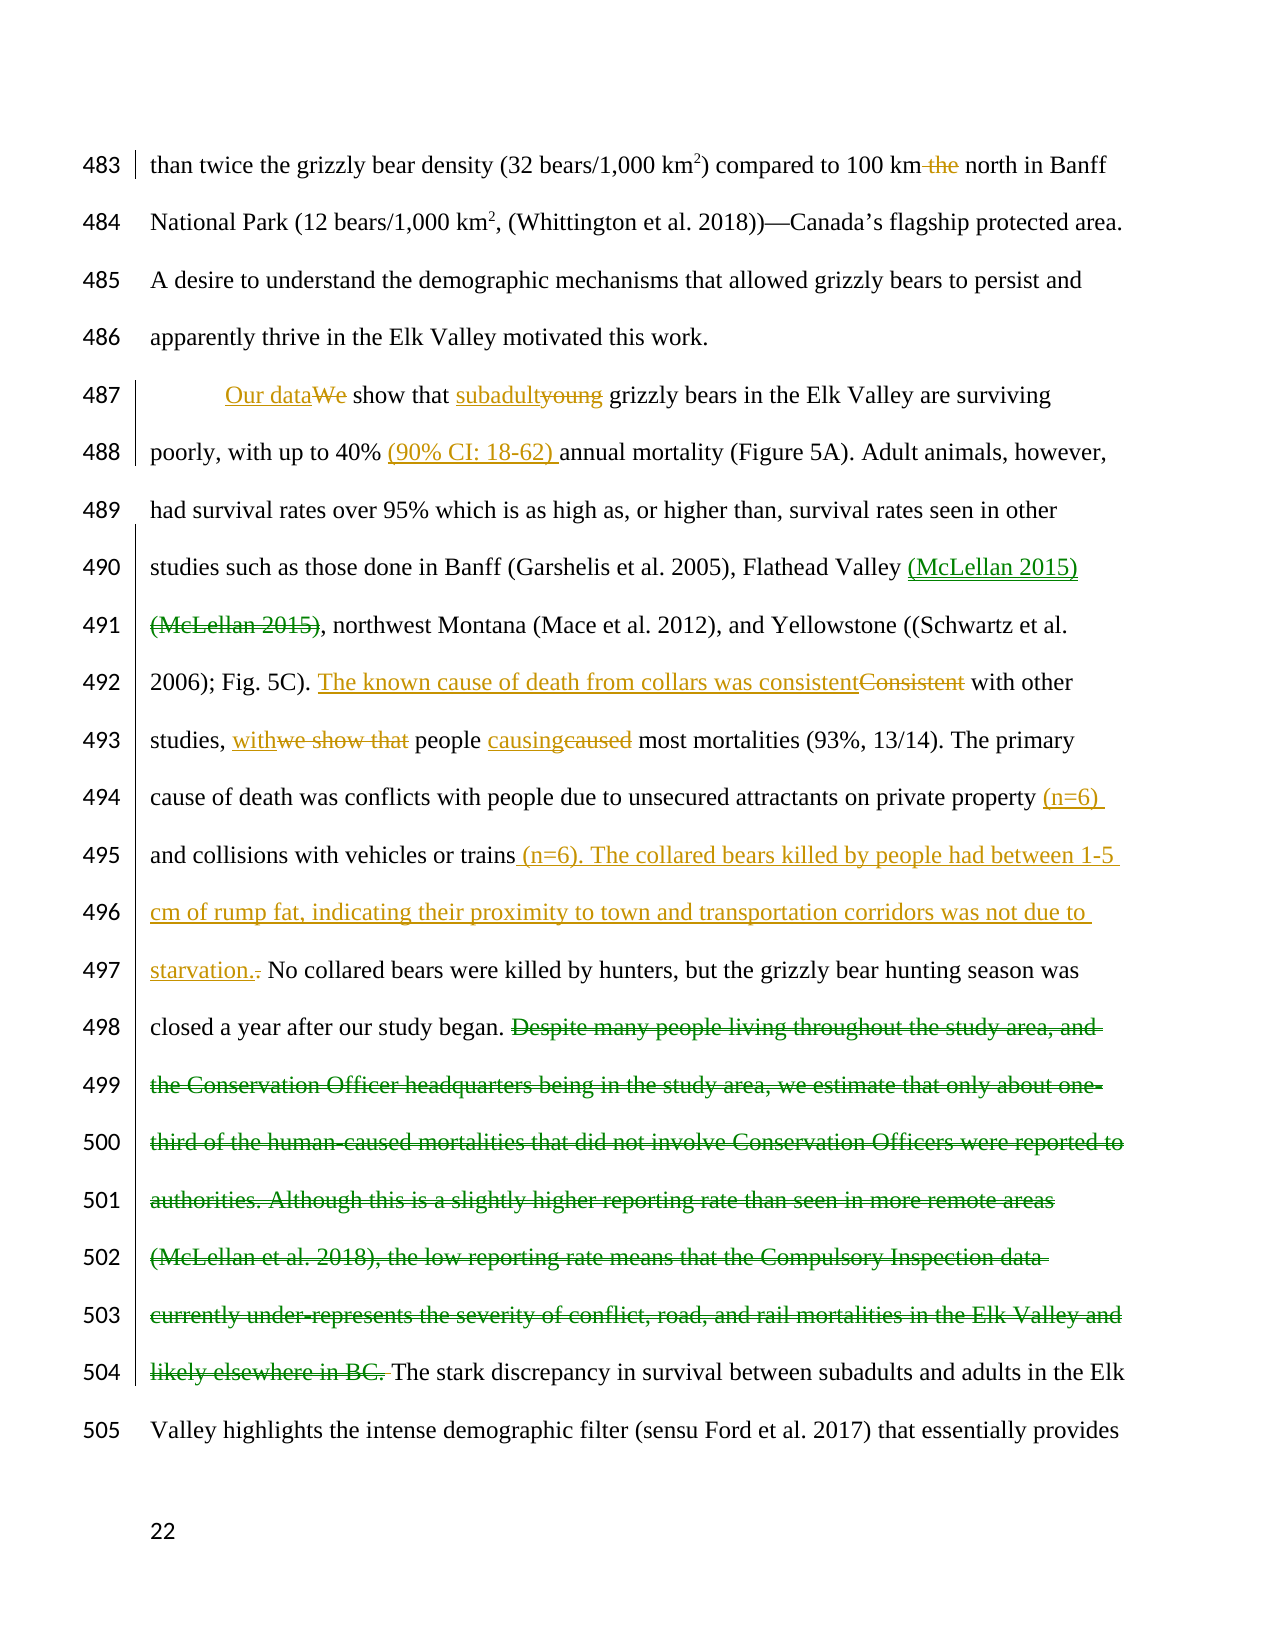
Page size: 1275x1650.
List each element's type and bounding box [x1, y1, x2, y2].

text [150, 150, 1125, 351]
text [150, 380, 1125, 1444]
